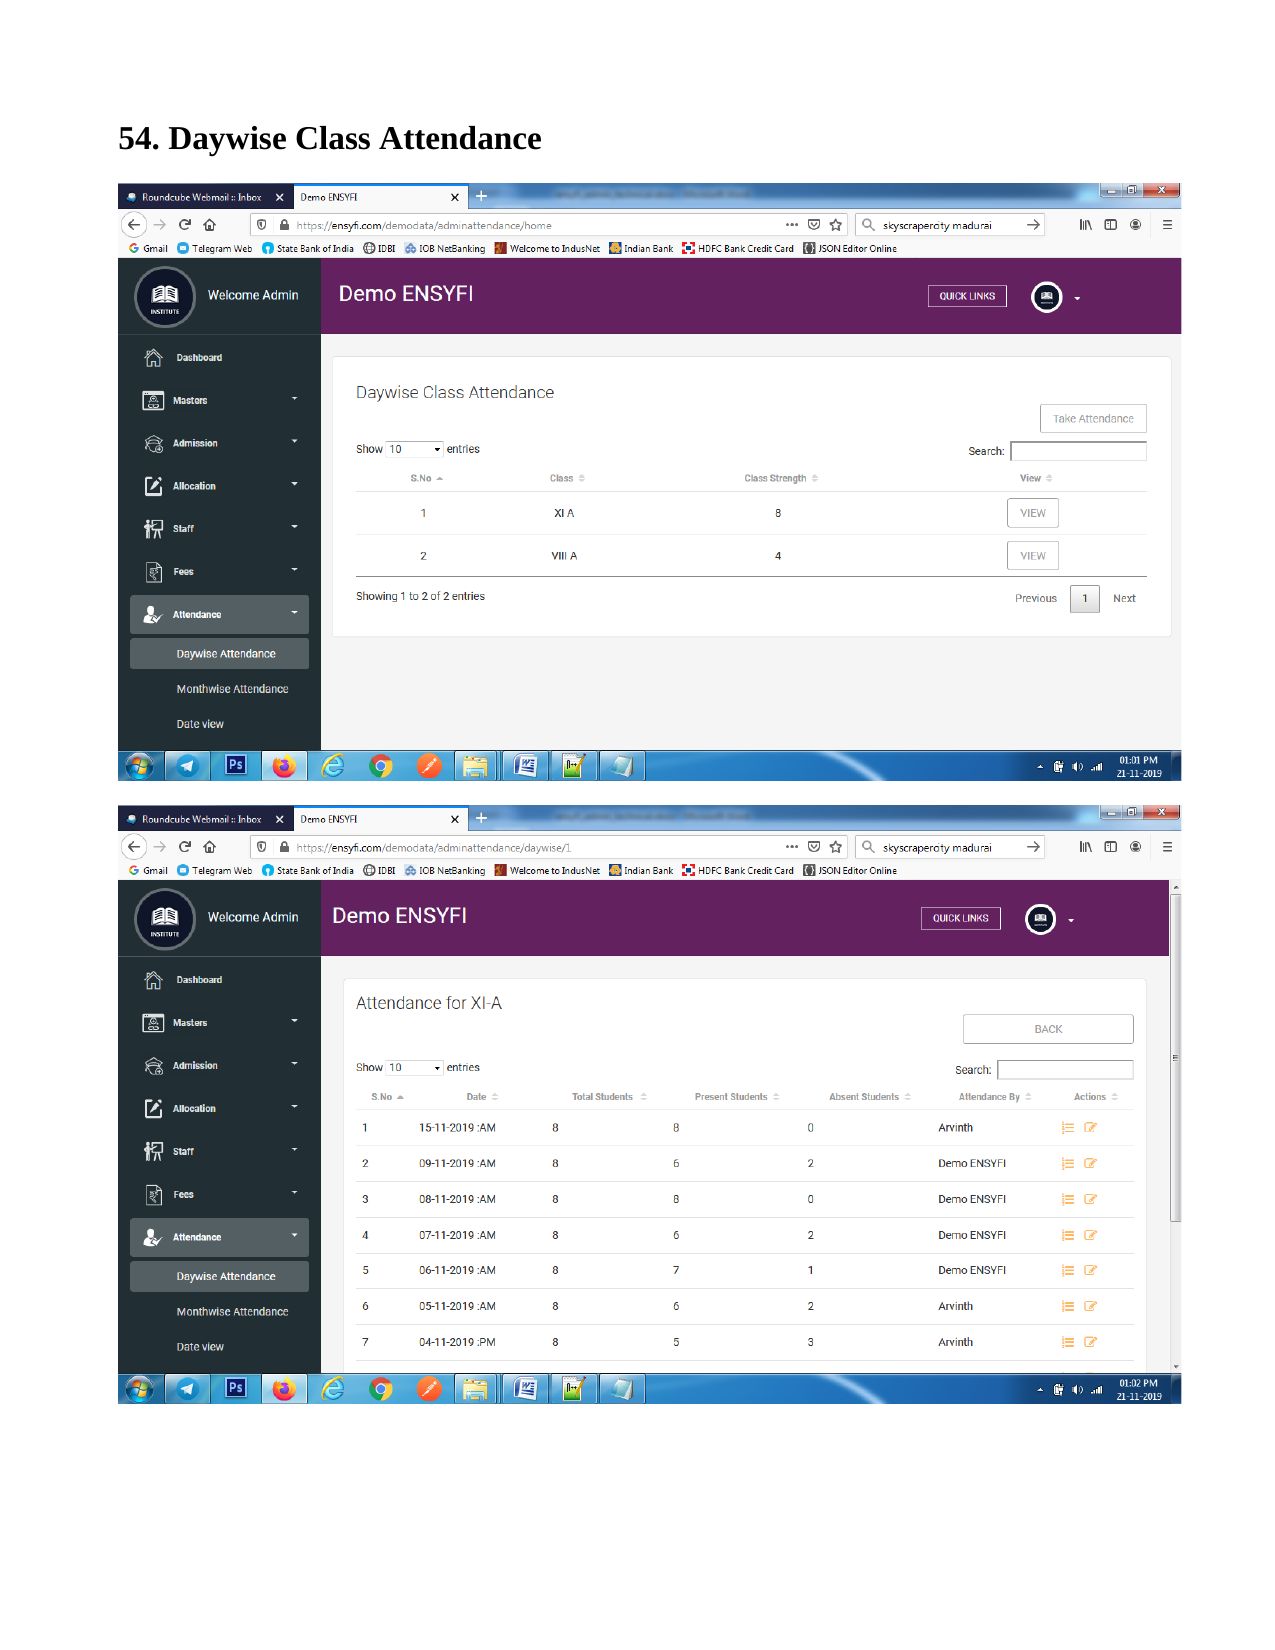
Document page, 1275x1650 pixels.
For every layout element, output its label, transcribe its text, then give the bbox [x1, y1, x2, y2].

text 54. Daywise Class Attendance [118, 118, 1181, 157]
picture [118, 183, 1182, 781]
picture [118, 805, 1182, 1404]
